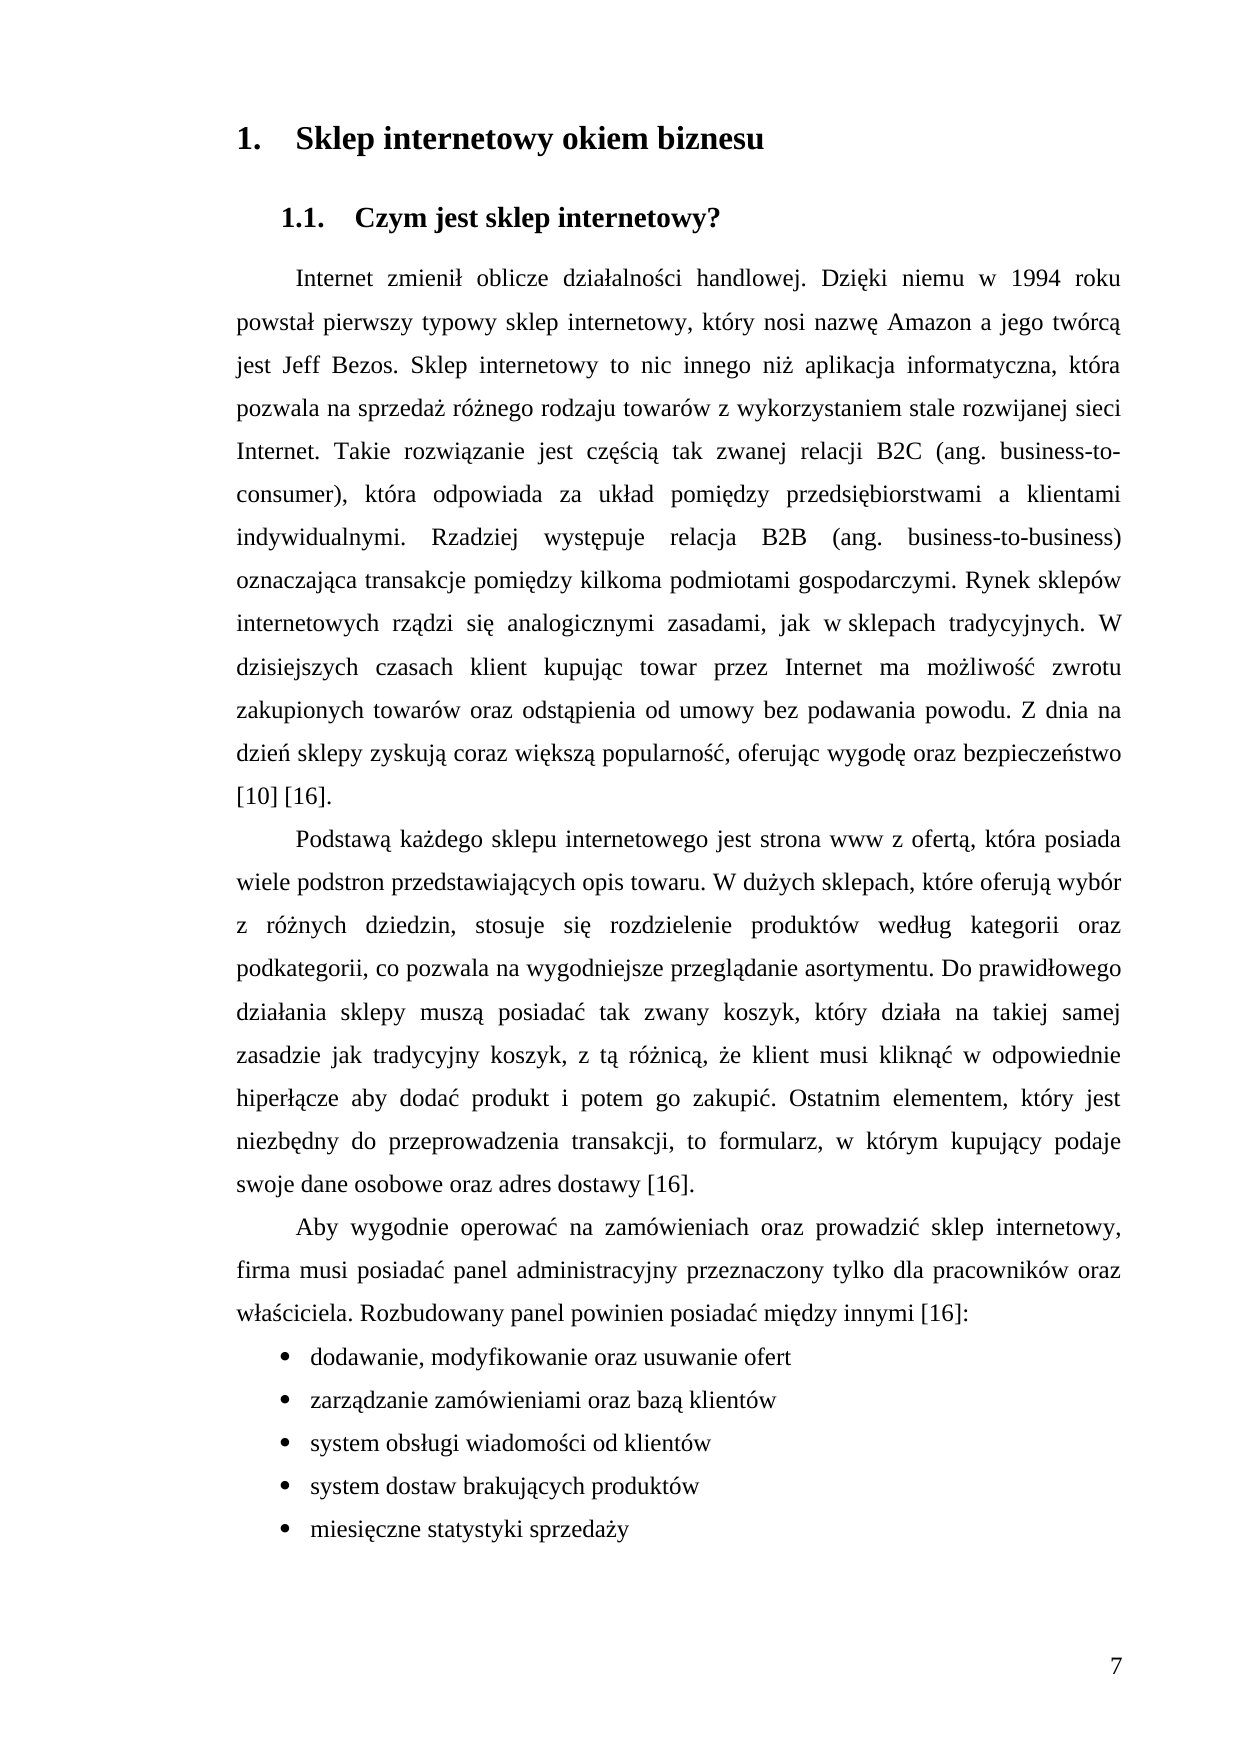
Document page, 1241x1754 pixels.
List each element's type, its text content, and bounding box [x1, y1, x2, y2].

list zarządzanie zamówieniami oraz bazą klientów [251, 1385, 1122, 1413]
list miesięczne statystyki sprzedaży [251, 1514, 1122, 1543]
list system obsługi wiadomości od klientów [251, 1428, 1122, 1457]
subtitle Czym jest sklep internetowy? [281, 201, 1122, 234]
list system dostaw brakujących produktów [251, 1471, 1122, 1500]
text Podstawą każdego sklepu internetowego jest strona www z ofertą, która posiada wiele podstron przedstawiających opis towaru. W dużych sklepach, które oferują wybór z różnych dziedzin, stosuje się rozdzielenie produktów według kategorii oraz podkategorii, co pozwala na wygodniejsze przeglądanie asortymentu. Do prawidłowego działania sklepy muszą posiadać tak zwany koszyk, który działa na takiej samej zasadzie jak tradycyjny koszyk, z tą różnicą, że klient musi kliknąć w odpowiednie hiperłącze aby dodać produkt i potem go zakupić. Ostatnim elementem, który jest niezbędny do przeprowadzenia transakcji, to formularz, w którym kupujący podaje swoje dane osobowe oraz adres dostawy [16]. [236, 824, 1122, 1198]
text Internet zmienił oblicze działalności handlowej. Dzięki niemu w 1994 roku powstał pierwszy typowy sklep internetowy, który nosi nazwę Amazon a jego twórcą jest Jeff Bezos. Sklep internetowy to nic innego niż aplikacja informatyczna, która pozwala na sprzedaż różnego rodzaju towarów z wykorzystaniem stale rozwijanej sieci Internet. Takie rozwiązanie jest częścią tak zwanej relacji B2C (ang. business-to-consumer), która odpowiada za układ pomiędzy przedsiębiorstwami a klientami indywidualnymi. Rzadziej występuje relacja B2B (ang. business-to-business) oznaczająca transakcje pomiędzy kilkoma podmiotami gospodarczymi. Rynek sklepów internetowych rządzi się analogicznymi zasadami, jak w sklepach tradycyjnych. W dzisiejszych czasach klient kupując towar przez Internet ma możliwość zwrotu zakupionych towarów oraz odstąpienia od umowy bez podawania powodu. Z dnia na dzień sklepy zyskują coraz większą popularność, oferując wygodę oraz bezpieczeństwo [10] [16]. [236, 263, 1122, 810]
list dodawanie, modyfikowanie oraz usuwanie ofert [251, 1342, 1122, 1370]
subtitle Sklep internetowy okiem biznesu [236, 118, 1122, 156]
text Aby wygodnie operować na zamówieniach oraz prowadzić sklep internetowy, firma musi posiadać panel administracyjny przeznaczony tylko dla pracowników oraz właściciela. Rozbudowany panel powinien posiadać między innymi [16]: [236, 1212, 1122, 1327]
